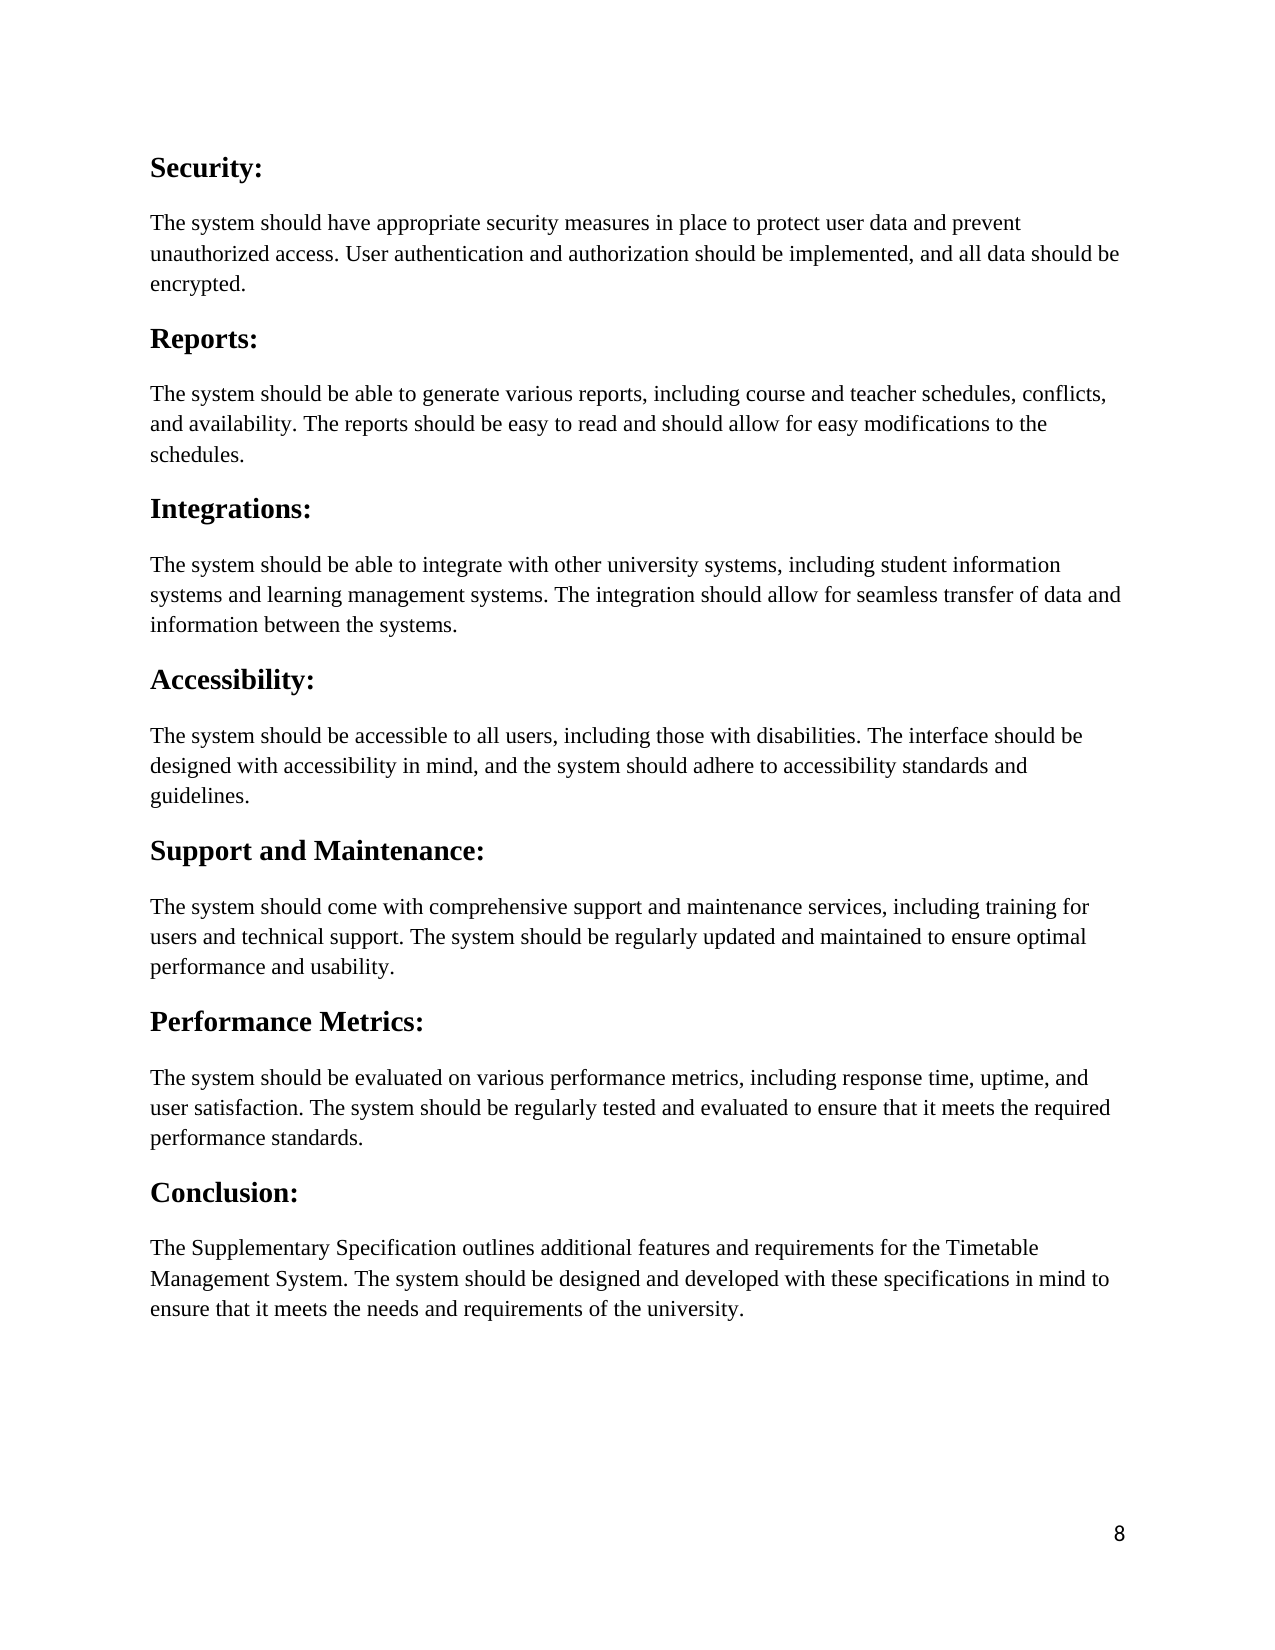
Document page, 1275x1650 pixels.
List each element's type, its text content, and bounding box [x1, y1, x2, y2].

text Accessibility: [150, 662, 1125, 696]
text Security: [150, 150, 1125, 183]
text The system should come with comprehensive support and maintenance services, including training for users and technical support. The system should be regularly updated and maintained to ensure optimal performance and usability. [150, 893, 1125, 979]
text The Supplementary Specification outlines additional features and requirements for the Timetable Management System. The system should be designed and developed with these specifications in mind to ensure that it meets the needs and requirements of the university. [150, 1234, 1125, 1321]
text The system should be accessible to all users, including those with disabilities. The interface should be designed with accessibility in mind, and the system should adhere to accessibility standards and guidelines. [150, 722, 1125, 809]
text The system should be able to integrate with other university systems, including student information systems and learning management systems. The integration should allow for seamless transfer of data and information between the systems. [150, 551, 1125, 638]
text The system should have appropriate security measures in place to protect user data and prevent unauthorized access. User authentication and authorization should be implemented, and all data should be encrypted. [150, 209, 1125, 296]
text Conclusion: [150, 1175, 1125, 1208]
text Performance Metrics: [150, 1004, 1125, 1038]
text Support and Maintenance: [150, 833, 1125, 867]
text Reports: [150, 321, 1125, 354]
text The system should be able to generate various reports, including course and teacher schedules, conflicts, and availability. The reports should be easy to read and should allow for easy modifications to the schedules. [150, 380, 1125, 467]
text The system should be evaluated on various performance metrics, including response time, uptime, and user satisfaction. The system should be regularly tested and evaluated to ensure that it meets the required performance standards. [150, 1063, 1125, 1150]
text Integrations: [150, 492, 1125, 525]
